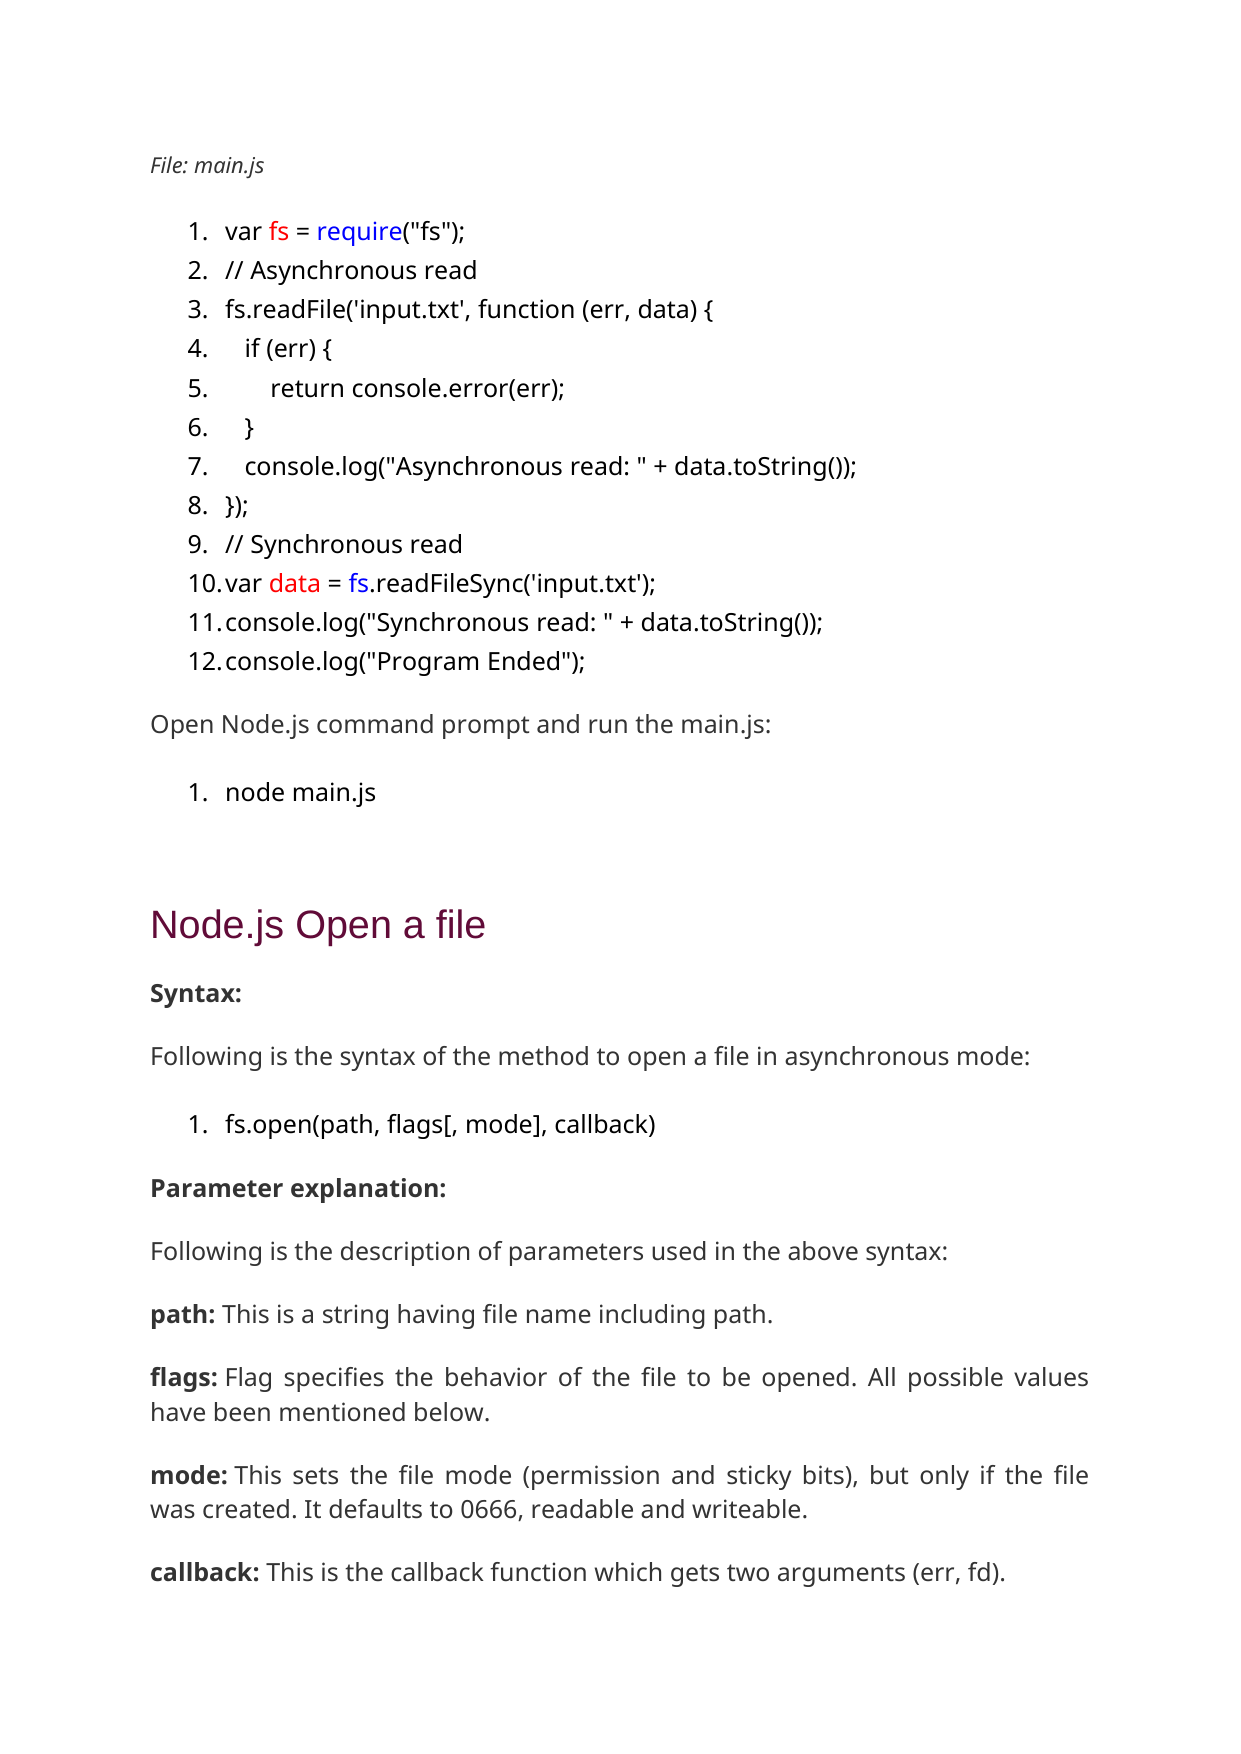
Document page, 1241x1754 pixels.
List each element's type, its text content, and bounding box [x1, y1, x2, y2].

list console.log("Asynchronous read: " + data.toString()); [187, 443, 1090, 482]
list var data = fs.readFileSync('input.txt'); [187, 561, 1090, 599]
list console.log("Program Ended"); [187, 639, 1090, 678]
text callback: This is the callback function which gets two arguments (err, fd). [150, 1555, 1090, 1589]
list } [187, 404, 1090, 443]
list var fs = require("fs"); [187, 209, 1090, 248]
list return console.error(err); [187, 365, 1090, 404]
text Parameter explanation: [150, 1170, 1090, 1204]
text path: This is a string having file name including path. [150, 1297, 1090, 1331]
text Open Node.js command prompt and run the main.js: [150, 707, 1090, 741]
text Following is the description of parameters used in the above syntax: [150, 1234, 1090, 1268]
text mode: This sets the file mode (permission and sticky bits), but only if the file was created. It defaults to 0666, readable and writeable. [150, 1457, 1090, 1526]
list }); [187, 482, 1090, 521]
list console.log("Synchronous read: " + data.toString()); [187, 599, 1090, 639]
list fs.open(path, flags[, mode], callback) [187, 1102, 1090, 1141]
list node main.js [187, 770, 1090, 809]
list if (err) { [187, 326, 1090, 365]
text File: main.js [150, 150, 1090, 180]
list fs.readFile('input.txt', function (err, data) { [187, 287, 1090, 326]
list // Synchronous read [187, 521, 1090, 561]
text Syntax: [150, 976, 1090, 1010]
text flags: Flag specifies the behavior of the file to be opened. All possible values have been mentioned below. [150, 1360, 1090, 1428]
list // Asynchronous read [187, 248, 1090, 287]
text Node.js Open a file [150, 901, 1090, 947]
text Following is the syntax of the method to open a file in asynchronous mode: [150, 1039, 1090, 1073]
